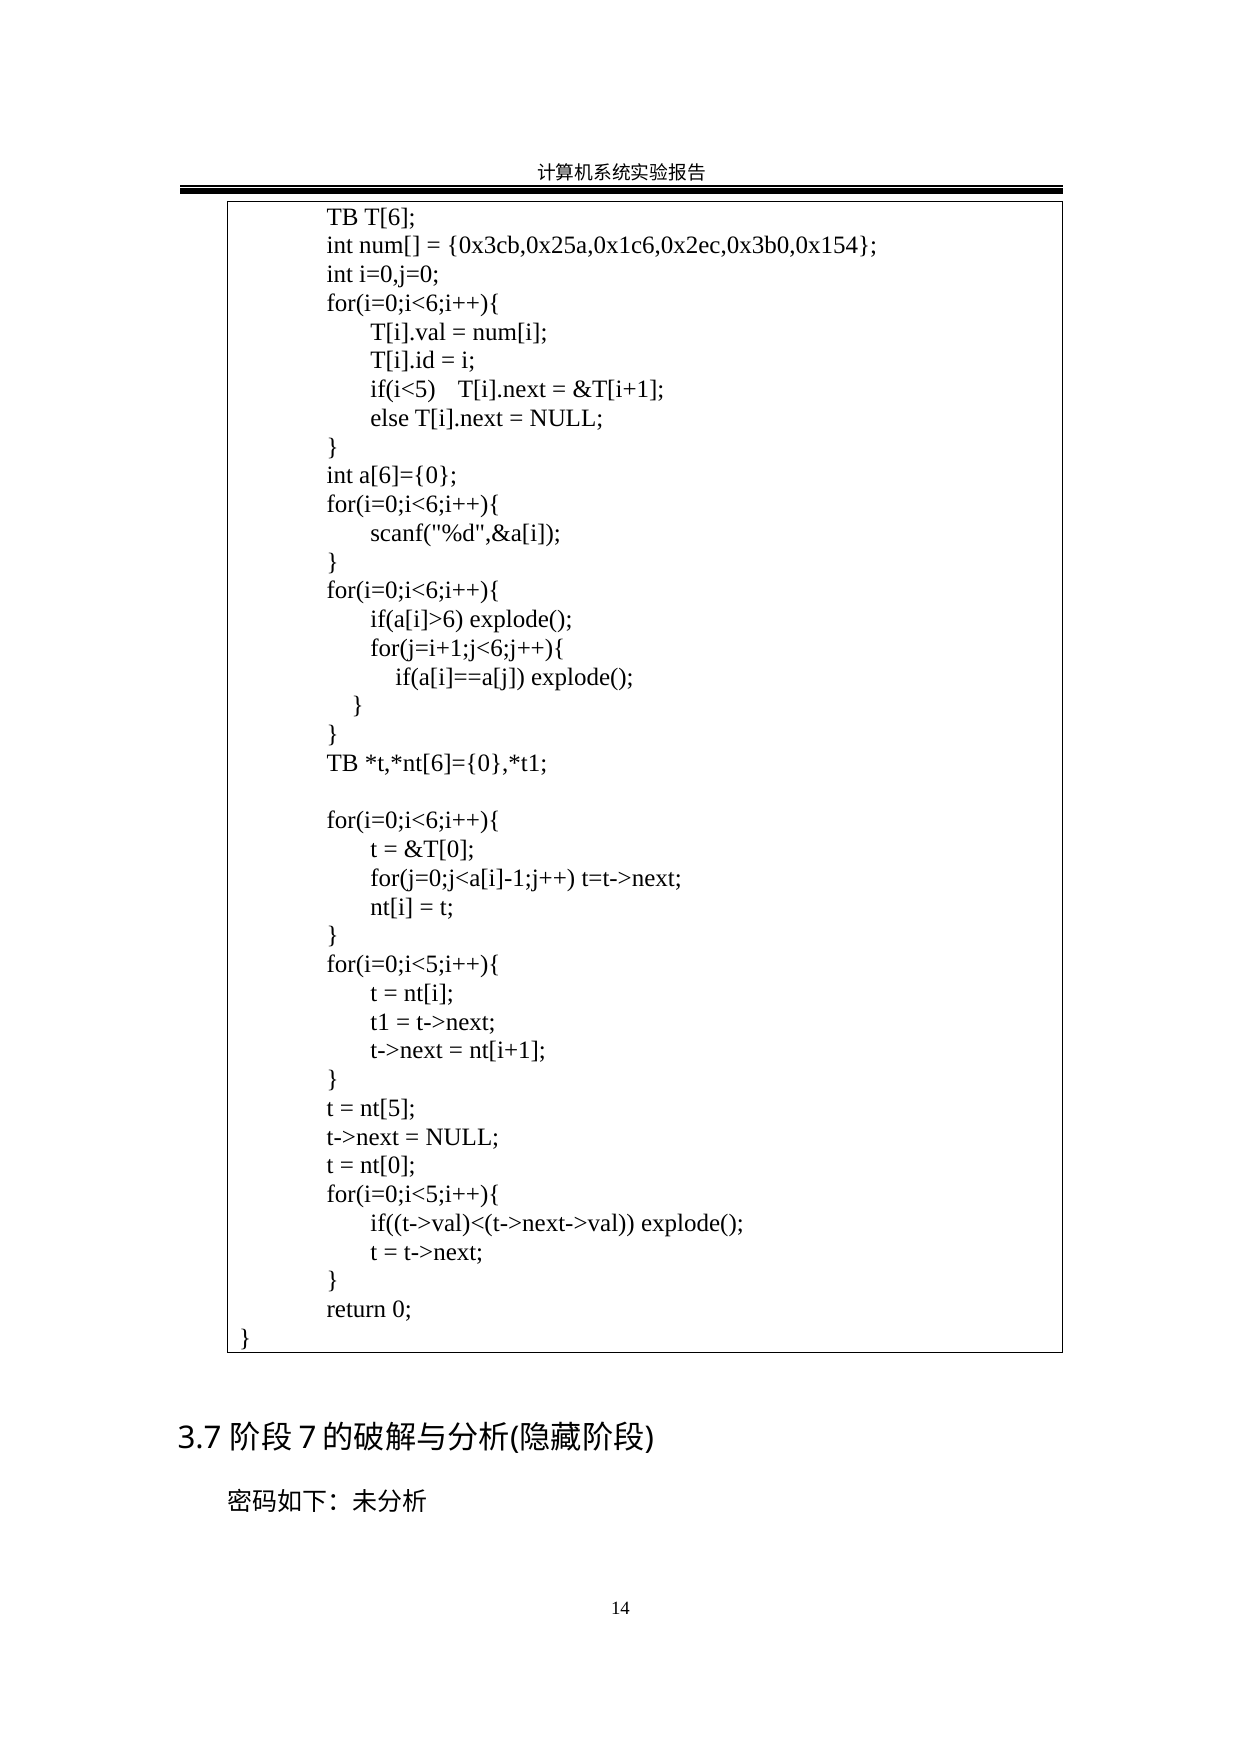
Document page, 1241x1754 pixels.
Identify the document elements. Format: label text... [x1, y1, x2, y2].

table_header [228, 202, 1062, 1352]
text 密码如下：未分析 [227, 1481, 1063, 1517]
subtitle 3.7 阶段7的破解与分析(隐藏阶段) [177, 1417, 1063, 1456]
